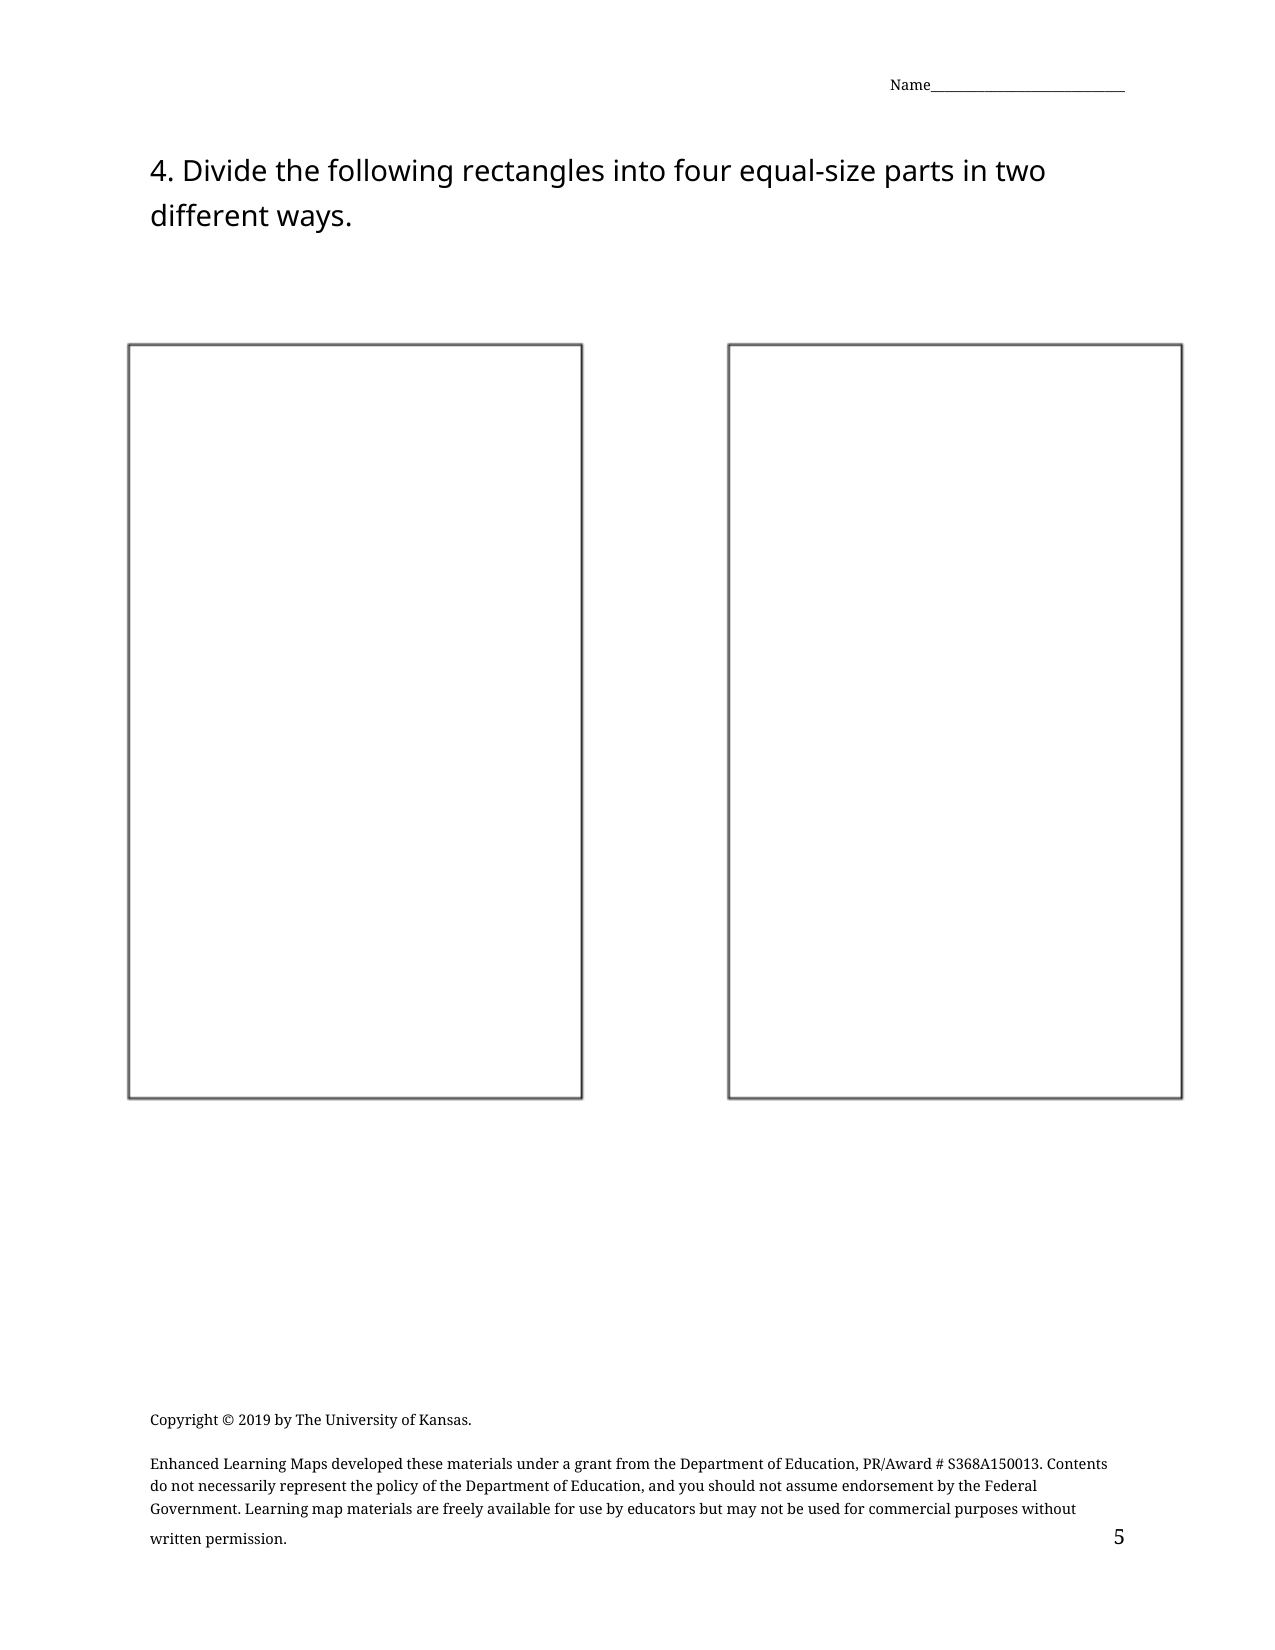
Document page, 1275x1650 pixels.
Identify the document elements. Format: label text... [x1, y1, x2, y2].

text 4. Divide the following rectangles into four equal-size parts in two different ways. [150, 150, 1125, 235]
